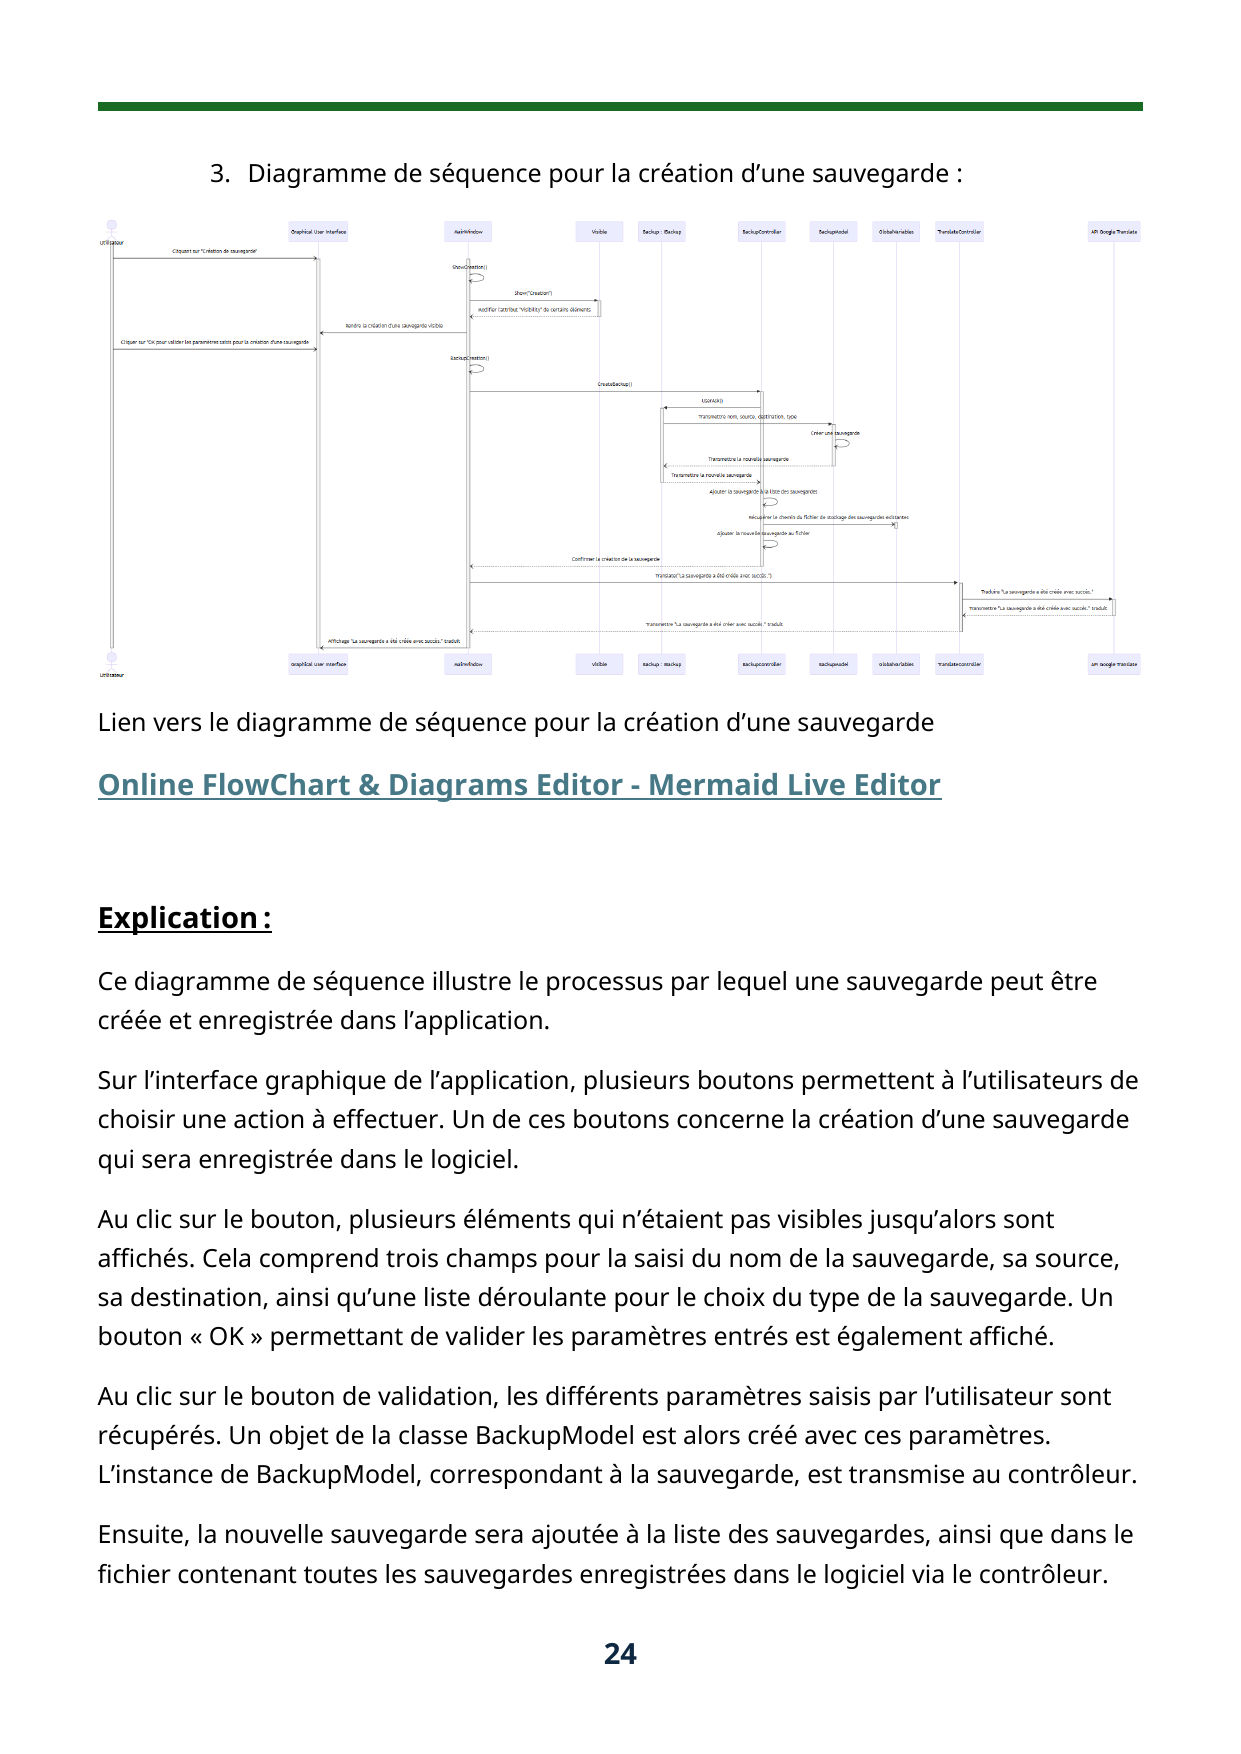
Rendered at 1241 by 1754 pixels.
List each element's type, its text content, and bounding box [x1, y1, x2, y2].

list Diagramme de séquence pour la création d’une sauvegarde : [210, 156, 1143, 190]
text Ce diagramme de séquence illustre le processus par lequel une sauvegarde peut être créée et enregistrée dans l’application. [97, 964, 1143, 1037]
text Ensuite, la nouvelle sauvegarde sera ajoutée à la liste des sauvegardes, ainsi que dans le fichier contenant toutes les sauvegardes enregistrées dans le logiciel via le contrôleur. [97, 1517, 1143, 1590]
text Online FlowChart & Diagrams Editor - Mermaid Live Editor [97, 764, 1143, 804]
picture [97, 216, 1143, 678]
text Au clic sur le bouton de validation, les différents paramètres saisis par l’utilisateur sont récupérés. Un objet de la classe BackupModel est alors créé avec ces paramètres. L’instance de BackupModel, correspondant à la sauvegarde, est transmise au contrôleur. [97, 1379, 1143, 1491]
text Au clic sur le bouton, plusieurs éléments qui n’étaient pas visibles jusqu’alors sont affichés. Cela comprend trois champs pour la saisi du nom de la sauvegarde, sa source, sa destination, ainsi qu’une liste déroulante pour le choix du type de la sauvegarde. Un bouton « OK » permettant de valider les paramètres entrés est également affiché. [97, 1201, 1143, 1353]
text Sur l’interface graphique de l’application, plusieurs boutons permettent à l’utilisateurs de choisir une action à effectuer. Un de ces boutons concerne la création d’une sauvegarde qui sera enregistrée dans le logiciel. [97, 1063, 1143, 1175]
text Explication : [97, 897, 1143, 937]
text Lien vers le diagramme de séquence pour la création d’une sauvegarde [97, 704, 1143, 738]
